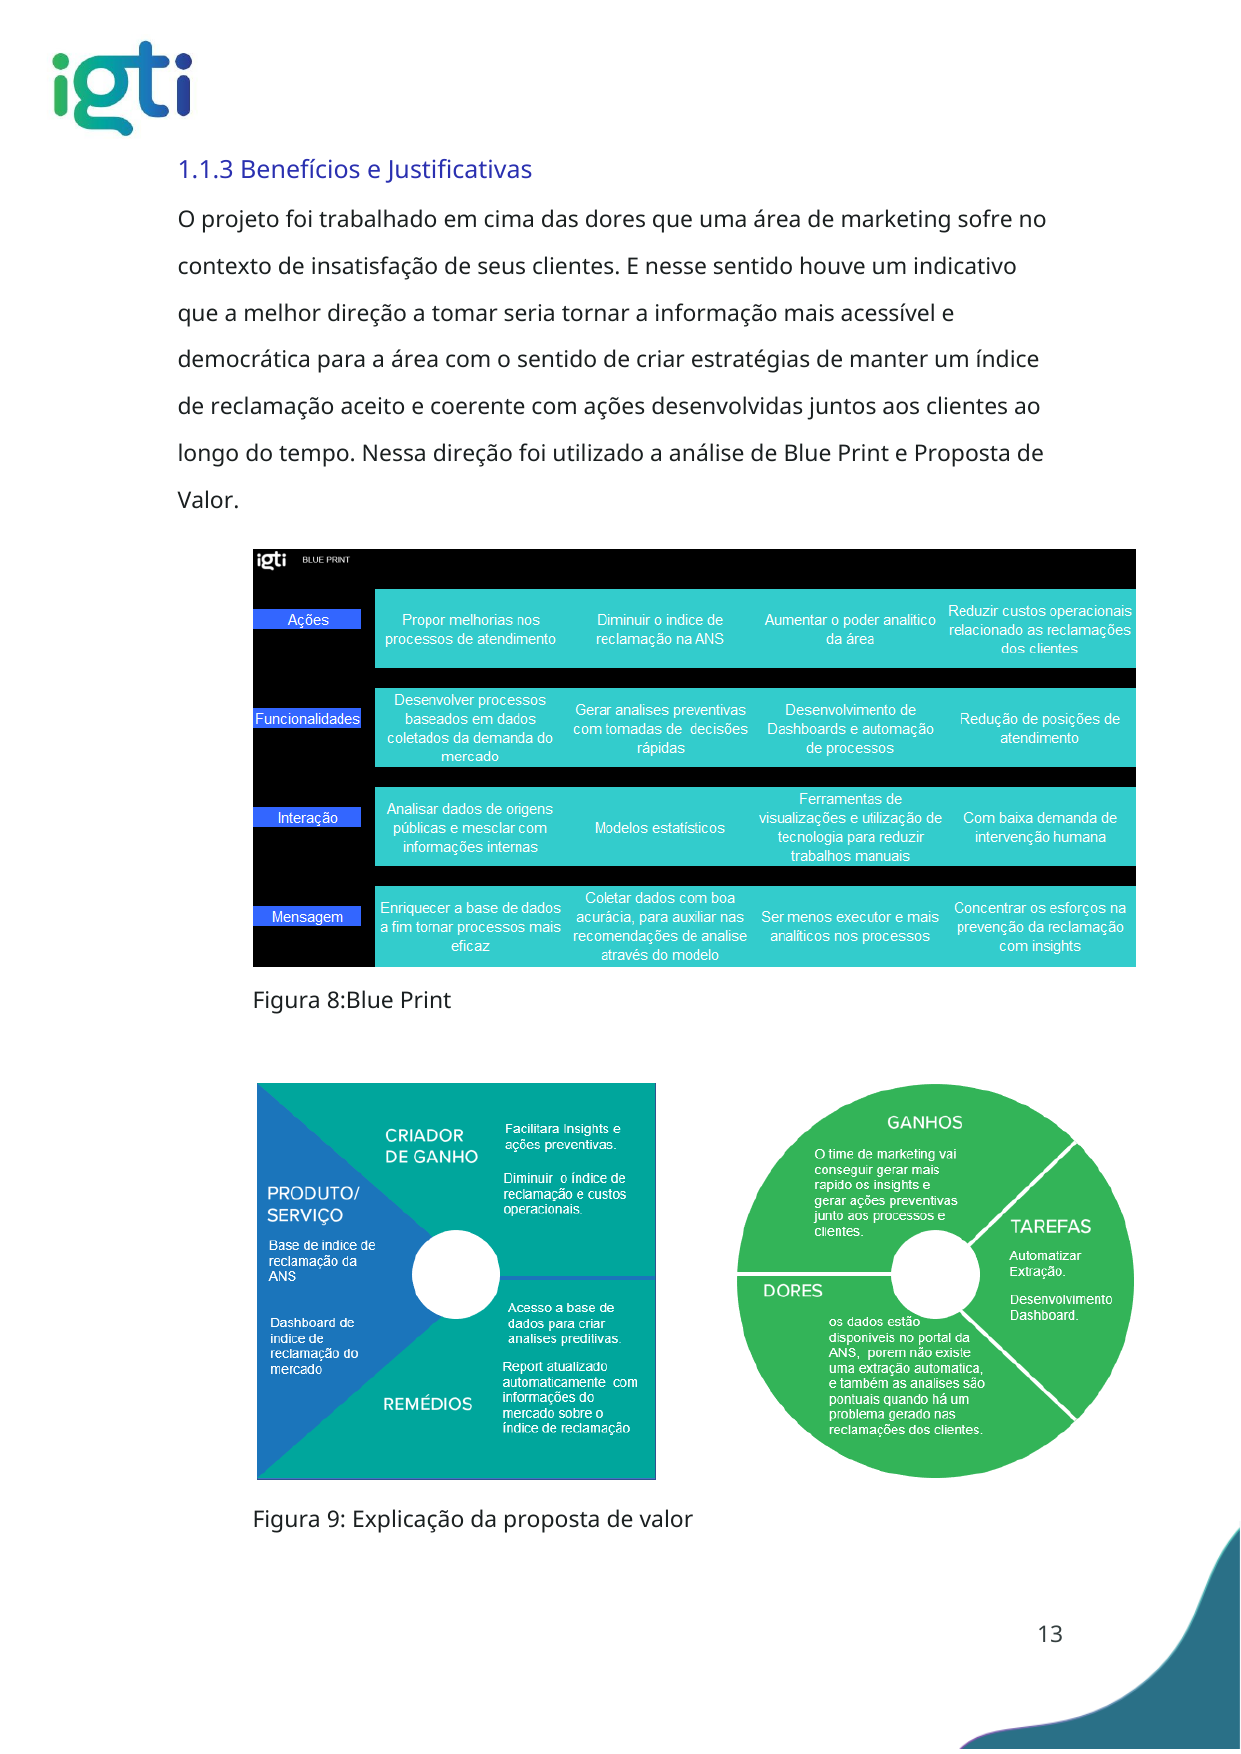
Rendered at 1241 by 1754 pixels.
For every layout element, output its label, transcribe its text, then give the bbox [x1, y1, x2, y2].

text Figura 9: Explicação da proposta de valor [252, 1487, 1063, 1534]
picture [37, 34, 205, 141]
picture [955, 1521, 1241, 1749]
text O projeto foi trabalhado em cima das dores que uma área de marketing sofre no contexto de insatisfação de seus clientes. E nesse sentido houve um indicativo que a melhor direção a tomar seria tornar a informação mais acessível e democrática para a área com o sentido de criar estratégias de manter um índice de reclamação aceito e coerente com ações desenvolvidas juntos aos clientes ao longo do tempo. Nessa direção foi utilizado a análise de Blue Print e Proposta de Valor. [177, 203, 1063, 515]
picture [252, 1077, 1138, 1487]
picture [252, 547, 1138, 969]
subtitle 1.1.3 Benefícios e Justificativas [177, 152, 1063, 186]
text Figura 8:Blue Print [252, 984, 1063, 1015]
